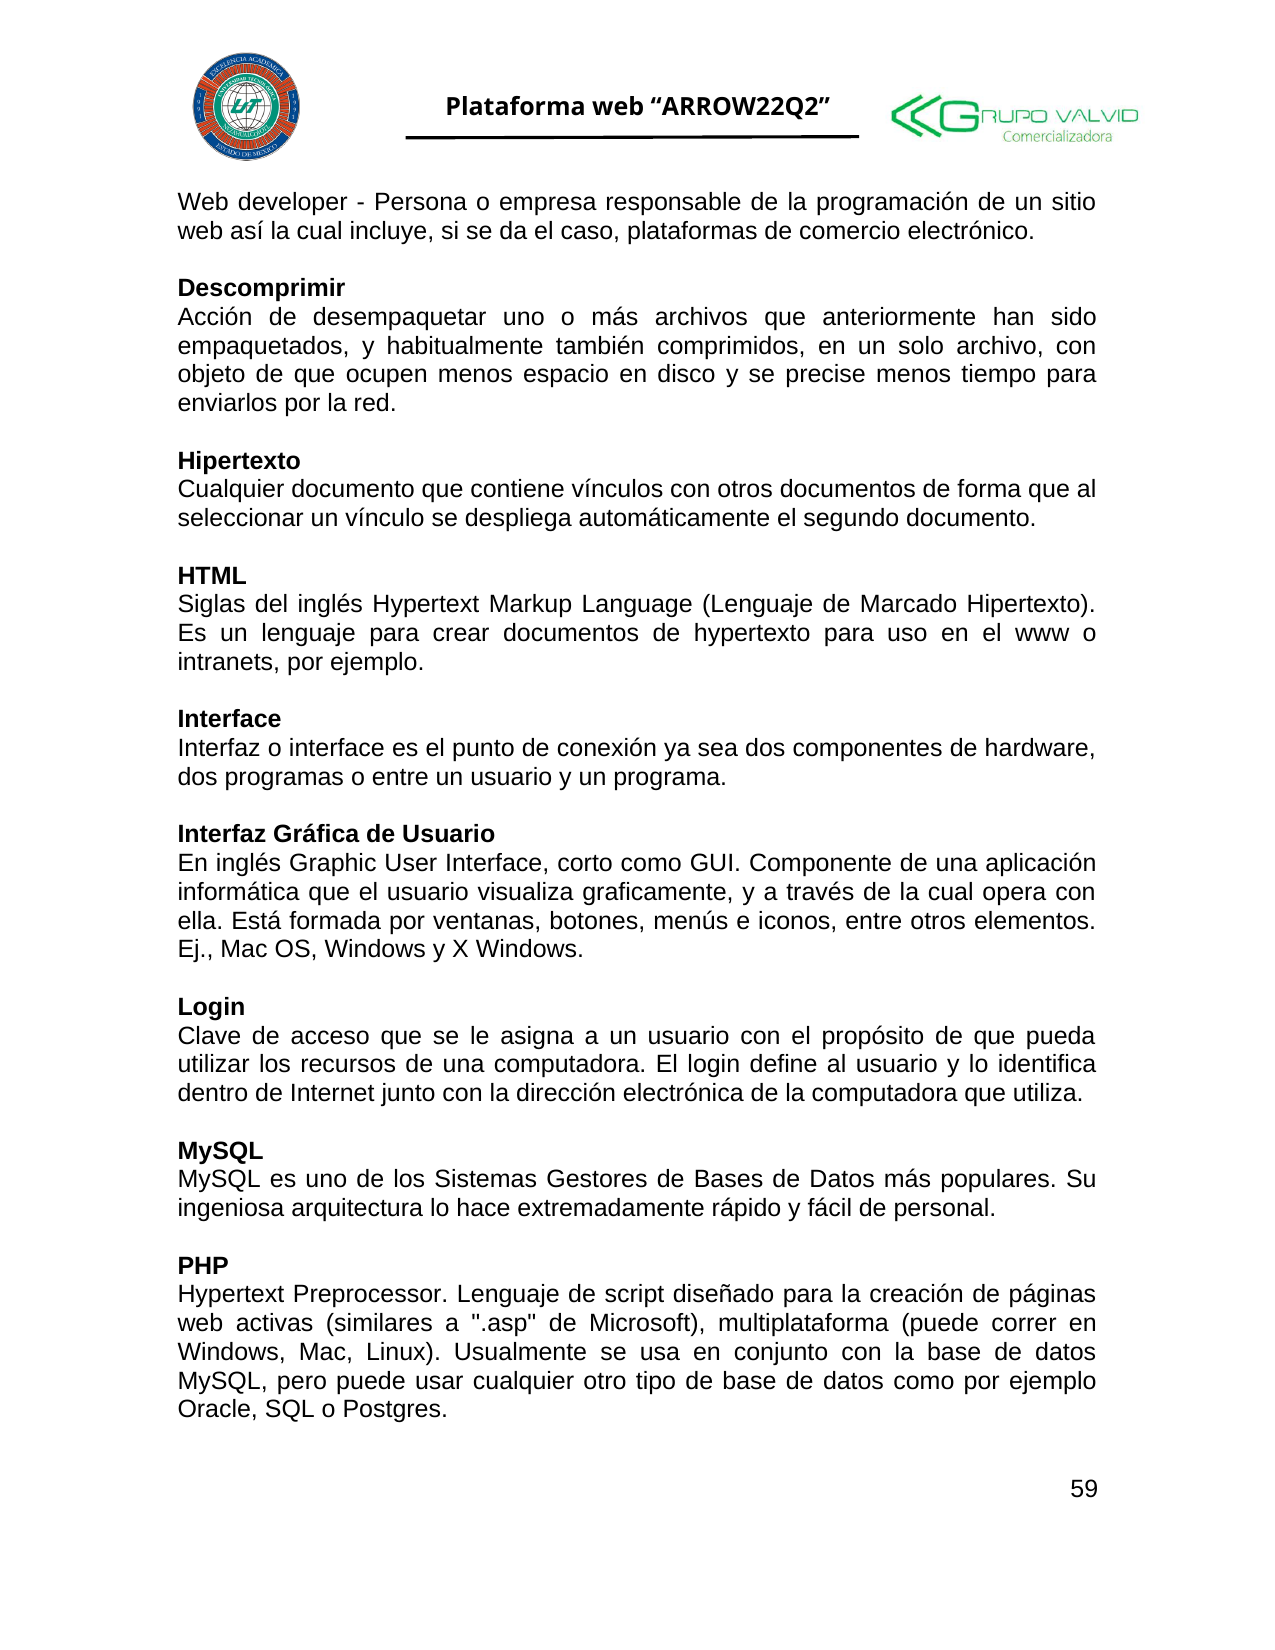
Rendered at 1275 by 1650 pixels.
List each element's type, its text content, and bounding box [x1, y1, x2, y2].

text MySQL es uno de los Sistemas Gestores de Bases de Datos más populares. Su ingeniosa arquitectura lo hace extremadamente rápido y fácil de personal. [177, 1164, 1098, 1222]
text Acción de desempaquetar uno o más archivos que anteriormente han sido empaquetados, y habitualmente también comprimidos, en un solo archivo, con objeto de que ocupen menos espacio en disco y se precise menos tiempo para enviarlos por la red. [177, 302, 1098, 417]
text Interface [177, 704, 1098, 733]
text Descomprimir [177, 273, 1098, 302]
text Cualquier documento que contiene vínculos con otros documentos de forma que al seleccionar un vínculo se despliega automáticamente el segundo documento. [177, 474, 1098, 532]
text HTML [177, 561, 1098, 589]
text PHP [177, 1251, 1098, 1279]
text En inglés Graphic User Interface, corto como GUI. Componente de una aplicación informática que el usuario visualiza graficamente, y a través de la cual opera con ella. Está formada por ventanas, botones, menús e iconos, entre otros elementos. Ej., Mac OS, Windows y X Windows. [177, 848, 1098, 963]
text Hypertext Preprocessor. Lenguaje de script diseñado para la creación de páginas web activas (similares a ".asp" de Microsoft), multiplataforma (puede correr en Windows, Mac, Linux). Usualmente se usa en conjunto con la base de datos MySQL, pero puede usar cualquier otro tipo de base de datos como por ejemplo Oracle, SQL o Postgres. [177, 1279, 1098, 1423]
text Login [177, 992, 1098, 1021]
text Hipertexto [177, 446, 1098, 474]
text Interfaz o interface es el punto de conexión ya sea dos componentes de hardware, dos programas o entre un usuario y un programa. [177, 733, 1098, 791]
text MySQL [177, 1136, 1098, 1164]
text Clave de acceso que se le asigna a un usuario con el propósito de que pueda utilizar los recursos de una computadora. El login define al usuario y lo identifica dentro de Internet junto con la dirección electrónica de la computadora que utiliza. [177, 1021, 1098, 1107]
text Interfaz Gráfica de Usuario [177, 819, 1098, 848]
picture [885, 87, 1146, 148]
picture [191, 52, 301, 162]
text Siglas del inglés Hypertext Markup Language (Lenguaje de Marcado Hipertexto). Es un lenguaje para crear documentos de hypertexto para uso en el www o intranets, por ejemplo. [177, 589, 1098, 676]
text Web developer - Persona o empresa responsable de la programación de un sitio web así la cual incluye, si se da el caso, plataformas de comercio electrónico. [177, 187, 1098, 244]
